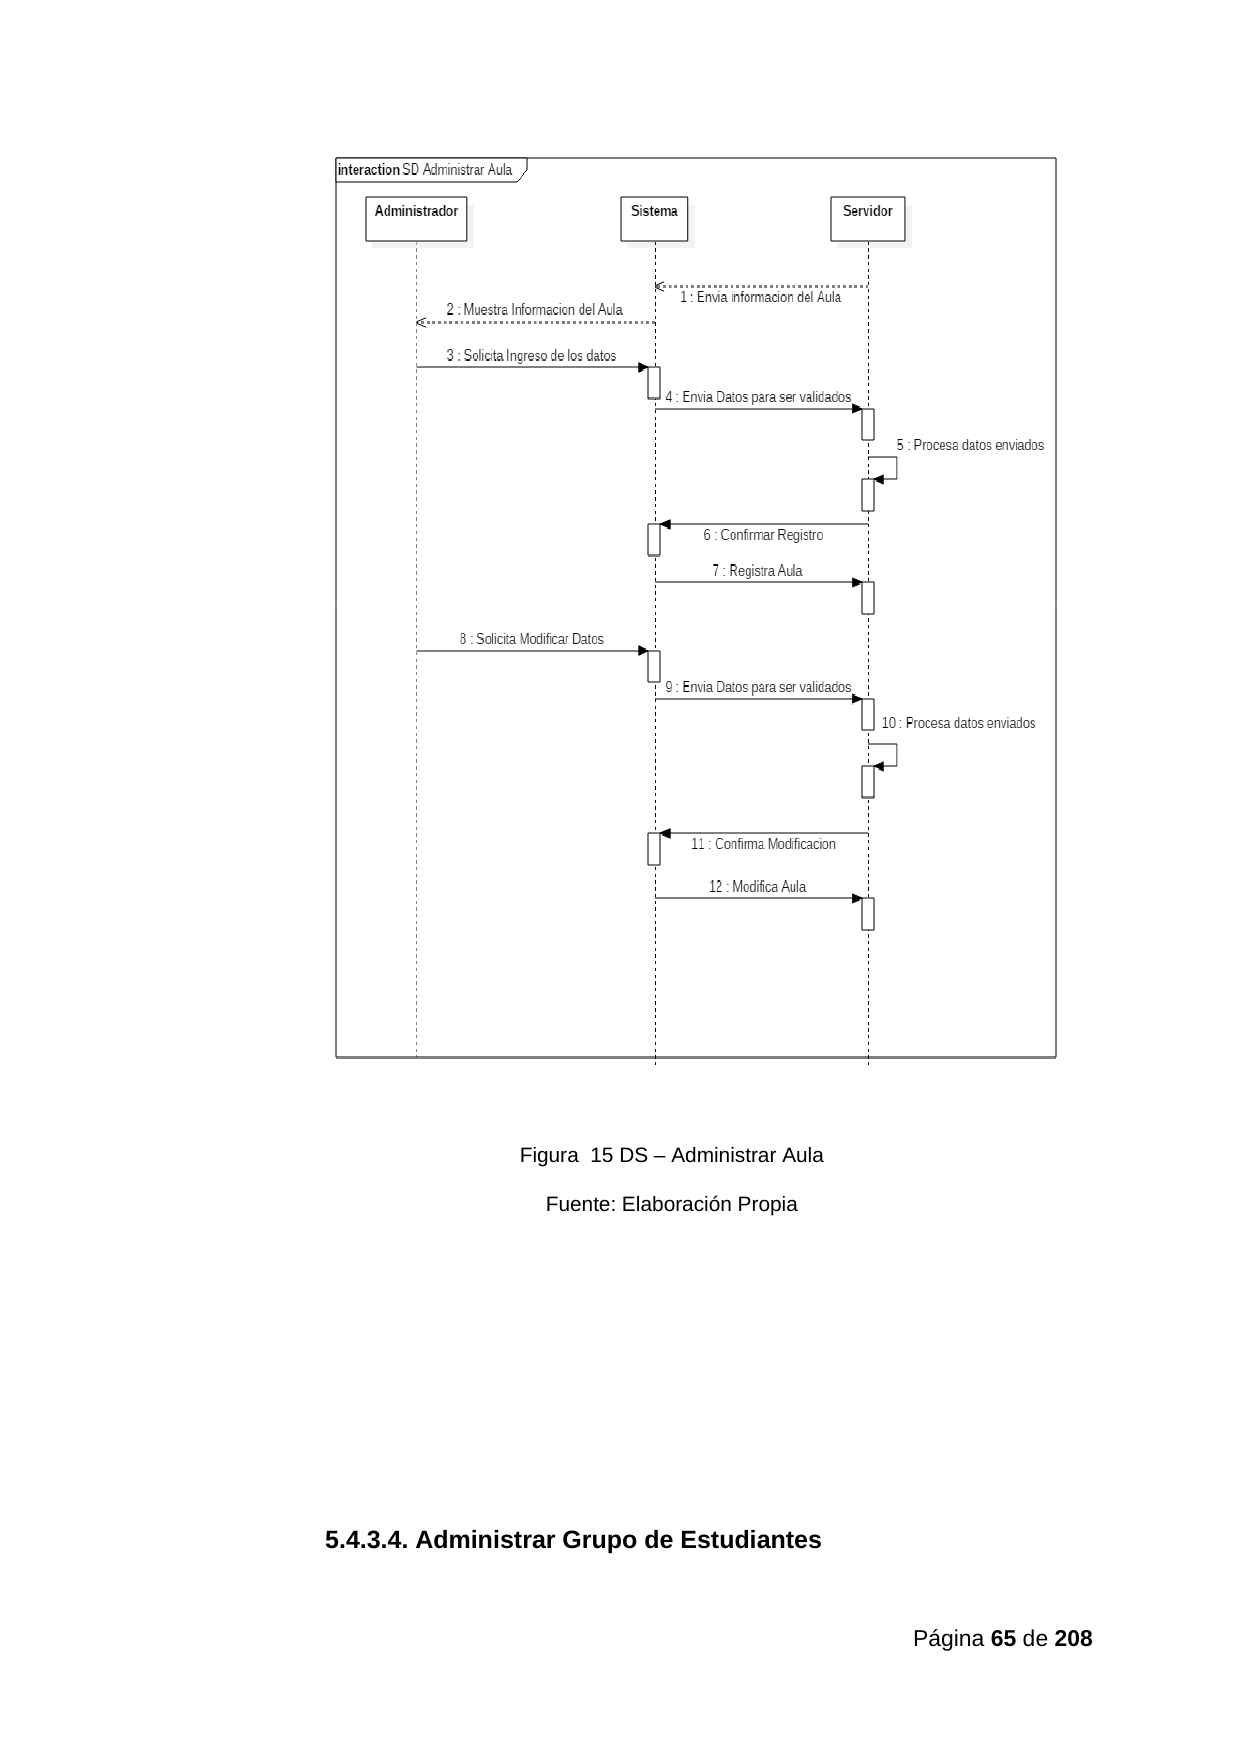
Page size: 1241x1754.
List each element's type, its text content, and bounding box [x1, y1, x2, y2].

text 5.4.3.4. Administrar Grupo de Estudiantes [251, 1525, 1092, 1554]
picture [326, 147, 1093, 1114]
text Fuente: Elaboración Propia [177, 1192, 1092, 1216]
